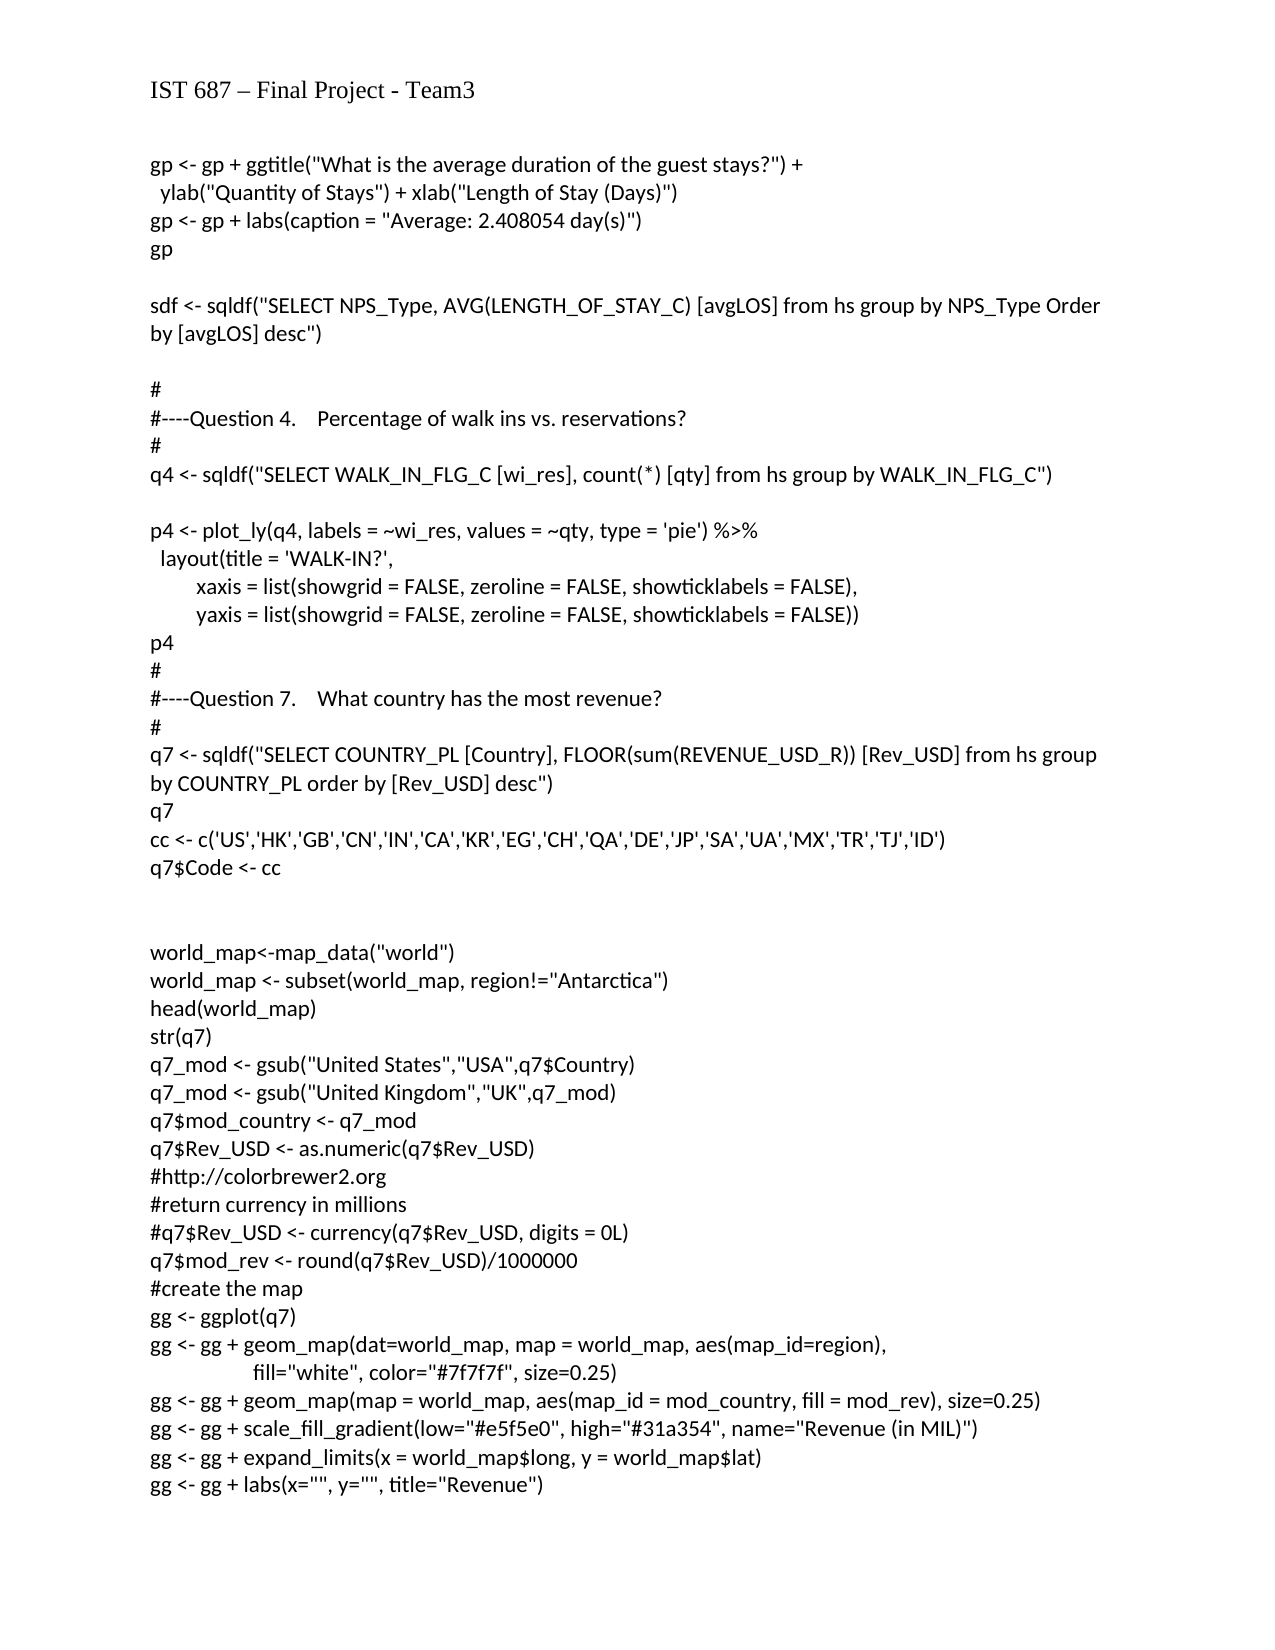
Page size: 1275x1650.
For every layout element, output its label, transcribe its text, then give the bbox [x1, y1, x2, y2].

text p4 [150, 628, 1125, 657]
text q4 <- sqldf("SELECT WALK_IN_FLG_C [wi_res], count(*) [qty] from hs group by WALK_IN_FLG_C") [150, 460, 1125, 488]
text # [150, 657, 1125, 684]
text q7 <- sqldf("SELECT COUNTRY_PL [Country], FLOOR(sum(REVENUE_USD_R)) [Rev_USD] from hs group by COUNTRY_PL order by [Rev_USD] desc") [150, 741, 1125, 797]
text xaxis = list(showgrid = FALSE, zeroline = FALSE, showticklabels = FALSE), [150, 572, 1125, 601]
text q7 [150, 797, 1125, 825]
text #----Question 7. What country has the most revenue? [150, 684, 1125, 713]
text # [150, 713, 1125, 741]
text #create the map [150, 1274, 1125, 1302]
text #----Question 4. Percentage of walk ins vs. reservations? [150, 404, 1125, 432]
text #http://colorbrewer2.org [150, 1162, 1125, 1190]
text q7$mod_rev <- round(q7$Rev_USD)/1000000 [150, 1246, 1125, 1274]
text sdf <- sqldf("SELECT NPS_Type, AVG(LENGTH_OF_STAY_C) [avgLOS] from hs group by NPS_Type Order by [avgLOS] desc") [150, 291, 1125, 347]
text #return currency in millions [150, 1190, 1125, 1218]
text head(world_map) [150, 994, 1125, 1022]
text yaxis = list(showgrid = FALSE, zeroline = FALSE, showticklabels = FALSE)) [150, 601, 1125, 628]
text ylab("Quantity of Stays") + xlab("Length of Stay (Days)") [150, 178, 1125, 206]
text gg <- gg + geom_map(dat=world_map, map = world_map, aes(map_id=region), [150, 1331, 1125, 1358]
text # [150, 432, 1125, 460]
text q7$Rev_USD <- as.numeric(q7$Rev_USD) [150, 1134, 1125, 1162]
text q7_mod <- gsub("United States","USA",q7$Country) [150, 1050, 1125, 1078]
text q7$Code <- cc [150, 853, 1125, 881]
text gg <- gg + geom_map(map = world_map, aes(map_id = mod_country, fill = mod_rev), size=0.25) [150, 1387, 1125, 1414]
text p4 <- plot_ly(q4, labels = ~wi_res, values = ~qty, type = 'pie') %>% [150, 516, 1125, 544]
text gp <- gp + ggtitle("What is the average duration of the guest stays?") + [150, 150, 1125, 178]
text gp <- gp + labs(caption = "Average: 2.408054 day(s)") [150, 206, 1125, 234]
text #q7$Rev_USD <- currency(q7$Rev_USD, digits = 0L) [150, 1218, 1125, 1246]
text cc <- c('US','HK','GB','CN','IN','CA','KR','EG','CH','QA','DE','JP','SA','UA','MX','TR','TJ','ID') [150, 825, 1125, 853]
text layout(title = 'WALK-IN?', [150, 544, 1125, 572]
text gg <- gg + expand_limits(x = world_map$long, y = world_map$lat) [150, 1443, 1125, 1471]
text gg <- gg + labs(x="", y="", title="Revenue") [150, 1471, 1125, 1499]
text # [150, 376, 1125, 404]
text gg <- ggplot(q7) [150, 1302, 1125, 1331]
text fill="white", color="#7f7f7f", size=0.25) [150, 1358, 1125, 1387]
text gp [150, 234, 1125, 262]
text world_map <- subset(world_map, region!="Antarctica") [150, 966, 1125, 994]
text world_map<-map_data("world") [150, 938, 1125, 966]
text gg <- gg + scale_fill_gradient(low="#e5f5e0", high="#31a354", name="Revenue (in MIL)") [150, 1414, 1125, 1443]
text str(q7) [150, 1022, 1125, 1050]
text q7_mod <- gsub("United Kingdom","UK",q7_mod) [150, 1078, 1125, 1106]
text q7$mod_country <- q7_mod [150, 1106, 1125, 1134]
